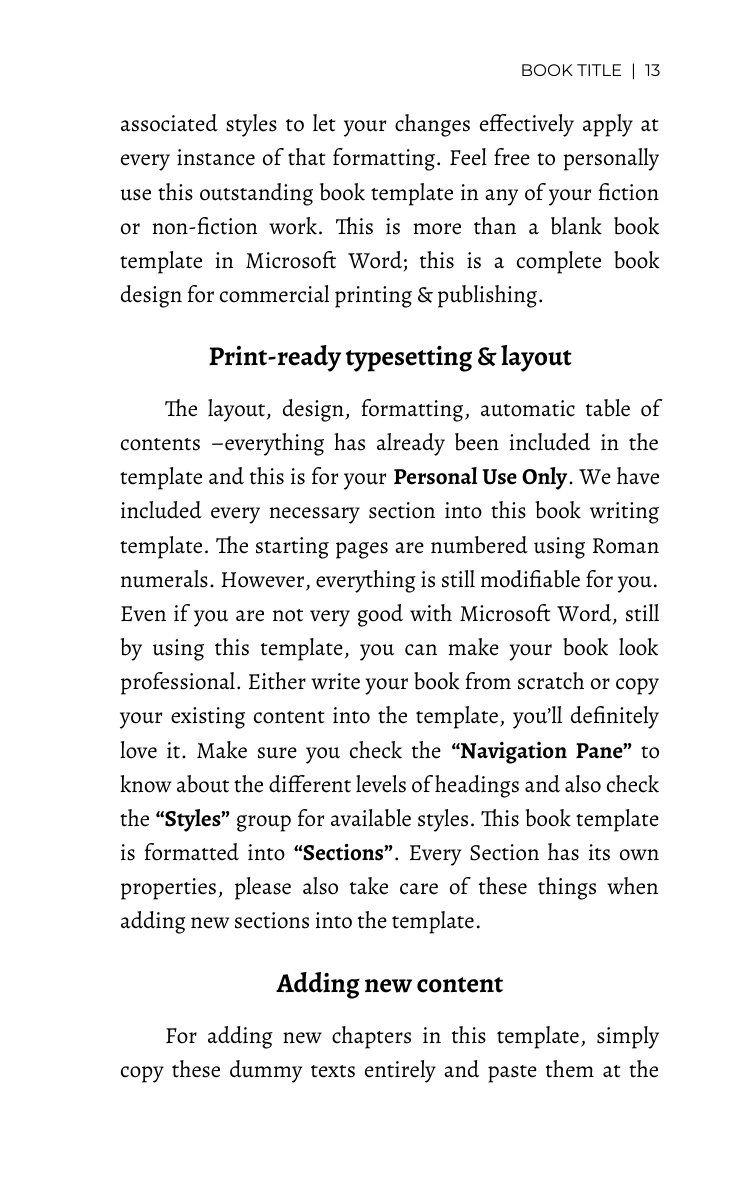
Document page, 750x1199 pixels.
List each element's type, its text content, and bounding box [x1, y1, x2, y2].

text The layout, design, formatting, automatic table of contents –everything has already been included in the template and this is for your Personal Use Only. We have included every necessary section into this book writing template. The starting pages are numbered using Roman numerals. However, everything is still modifiable for you. Even if you are not very good with Microsoft Word, still by using this template, you can make your book look professional. Either write your book from scratch or copy your existing content into the template, you’ll definitely love it. Make sure you check the “Navigation Pane” to know about the different levels of headings and also check the “Styles” group for available styles. This book template is formatted into “Sections”. Every Section has its own properties, please also take care of these things when adding new sections into the template. [120, 393, 660, 937]
subtitle Adding new content [120, 965, 660, 1002]
subtitle Print-ready typesetting & layout [120, 338, 660, 375]
